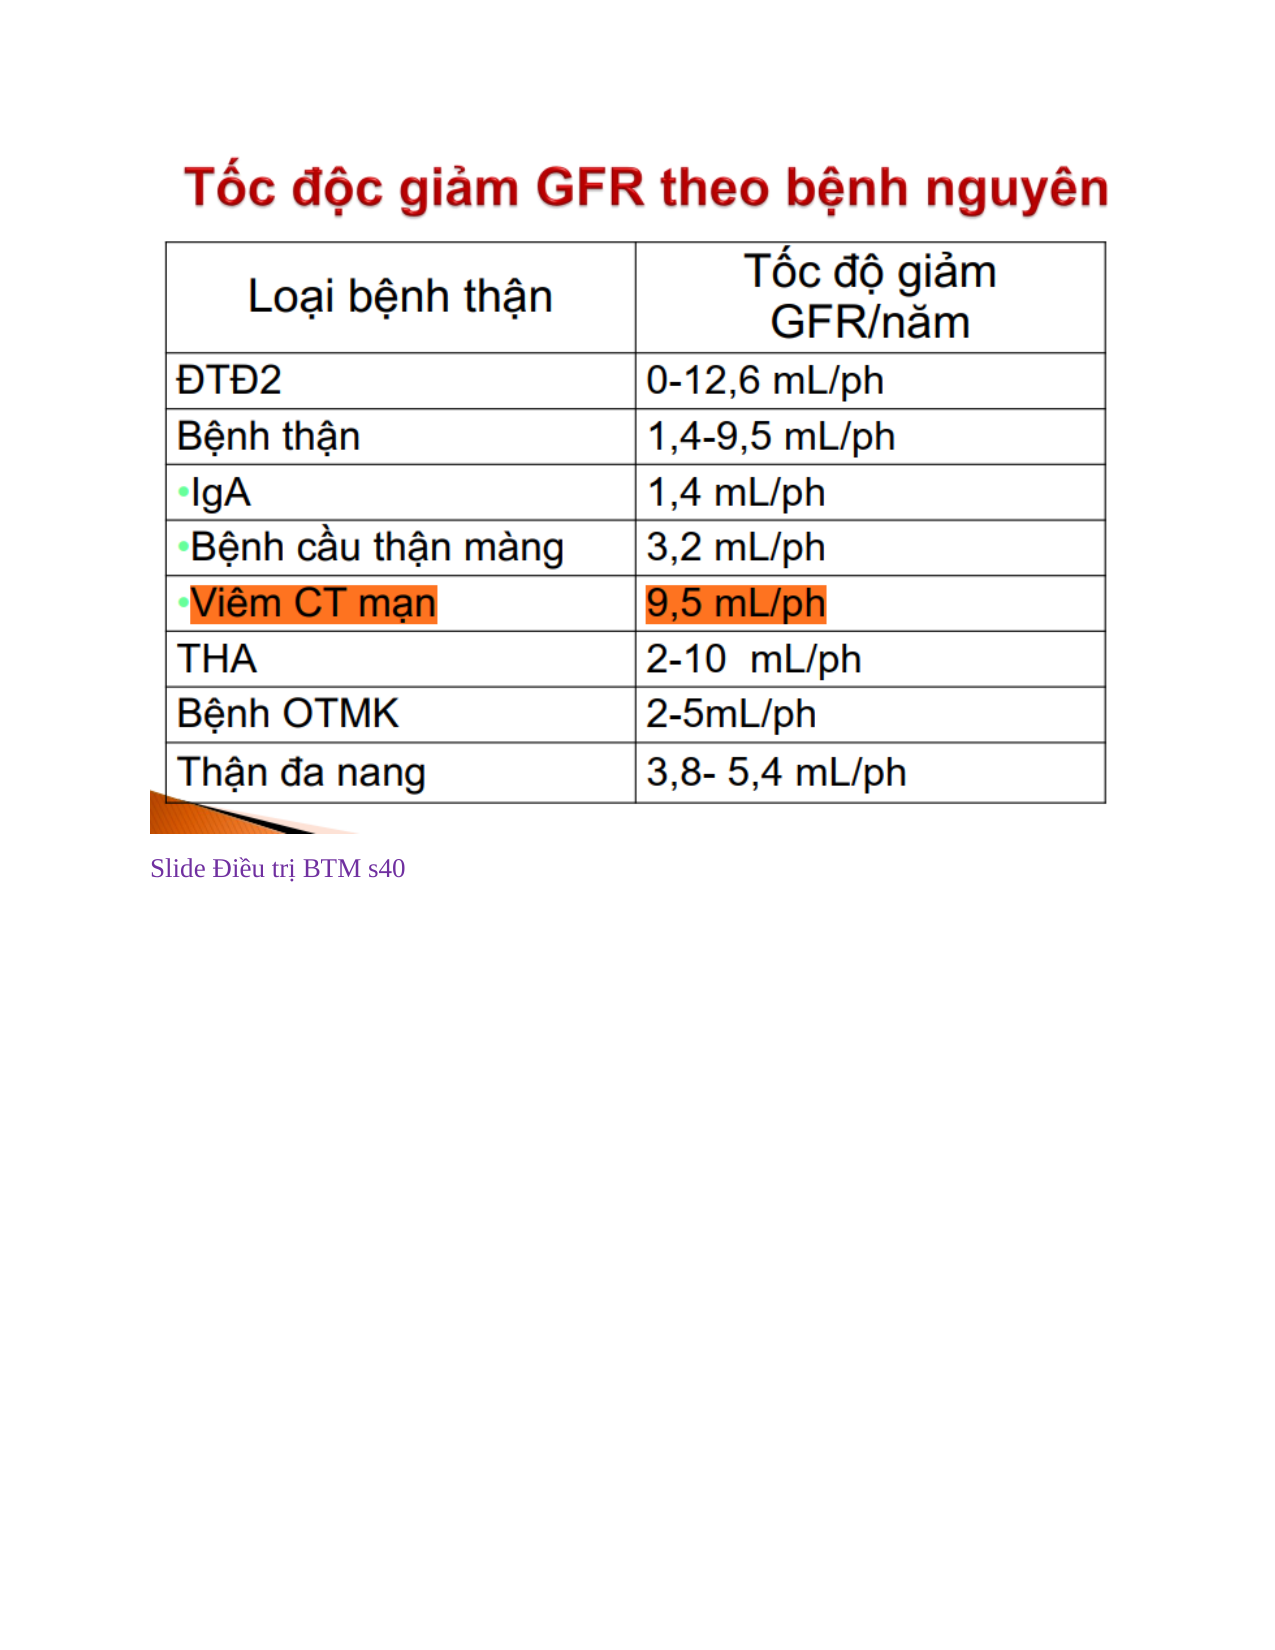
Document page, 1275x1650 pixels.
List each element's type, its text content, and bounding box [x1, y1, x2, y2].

picture [150, 150, 1125, 834]
text Slide Điều trị BTM s40 [150, 853, 1125, 884]
